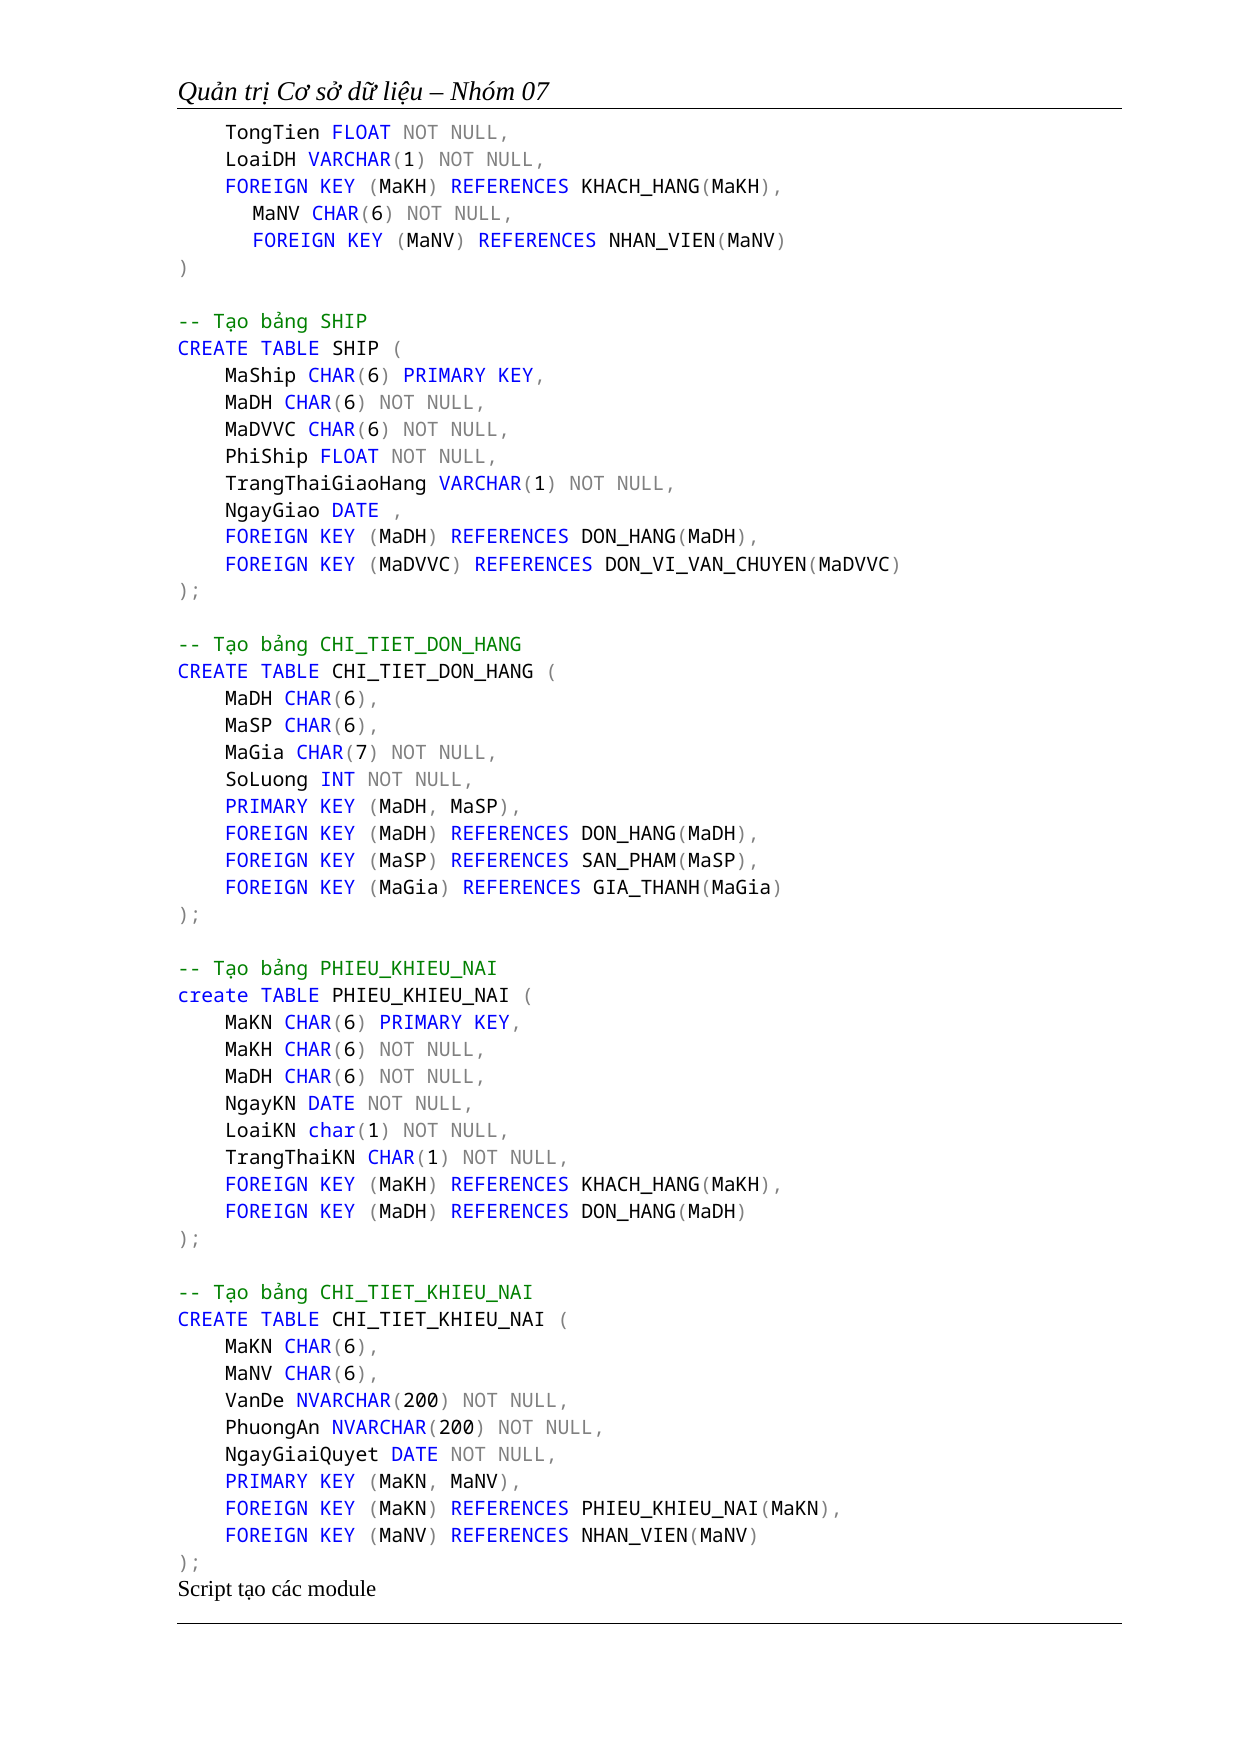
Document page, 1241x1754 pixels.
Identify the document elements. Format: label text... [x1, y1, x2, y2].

text MaDH CHAR(6) NOT NULL, [177, 1062, 1122, 1089]
text create TABLE PHIEU_KHIEU_NAI ( [177, 981, 1122, 1008]
text LoaiDH VARCHAR(1) NOT NULL, [177, 145, 1122, 172]
text FOREIGN KEY (MaKH) REFERENCES KHACH_HANG(MaKH), [177, 1170, 1122, 1197]
text FOREIGN KEY (MaDH) REFERENCES DON_HANG(MaDH) [177, 1197, 1122, 1224]
text PRIMARY KEY (MaDH, MaSP), [177, 793, 1122, 819]
text FOREIGN KEY (MaNV) REFERENCES NHAN_VIEN(MaNV) [177, 1521, 1122, 1548]
text NgayGiaiQuyet DATE NOT NULL, [177, 1440, 1122, 1467]
text -- Tạo bảng SHIP [177, 307, 1122, 334]
text PhuongAn NVARCHAR(200) NOT NULL, [177, 1413, 1122, 1440]
text NgayKN DATE NOT NULL, [177, 1089, 1122, 1116]
text MaShip CHAR(6) PRIMARY KEY, [177, 361, 1122, 388]
text FOREIGN KEY (MaDVVC) REFERENCES DON_VI_VAN_CHUYEN(MaDVVC) [177, 550, 1122, 577]
text PRIMARY KEY (MaKN, MaNV), [177, 1467, 1122, 1494]
text -- Tạo bảng CHI_TIET_KHIEU_NAI [177, 1278, 1122, 1305]
text FOREIGN KEY (MaKN) REFERENCES PHIEU_KHIEU_NAI(MaKN), [177, 1494, 1122, 1521]
text FOREIGN KEY (MaGia) REFERENCES GIA_THANH(MaGia) [177, 873, 1122, 901]
text MaKH CHAR(6) NOT NULL, [177, 1035, 1122, 1062]
text TrangThaiKN CHAR(1) NOT NULL, [177, 1143, 1122, 1170]
text Script tạo các module [177, 1575, 1122, 1601]
text VanDe NVARCHAR(200) NOT NULL, [177, 1386, 1122, 1413]
text FOREIGN KEY (MaDH) REFERENCES DON_HANG(MaDH), [177, 819, 1122, 847]
text FOREIGN KEY (MaNV) REFERENCES NHAN_VIEN(MaNV) [177, 226, 1122, 253]
text ) [177, 253, 1122, 280]
text MaDH CHAR(6), [177, 685, 1122, 712]
text SoLuong INT NOT NULL, [177, 766, 1122, 793]
text FOREIGN KEY (MaKH) REFERENCES KHACH_HANG(MaKH), [177, 172, 1122, 199]
text TrangThaiGiaoHang VARCHAR(1) NOT NULL, [177, 469, 1122, 496]
text MaDVVC CHAR(6) NOT NULL, [177, 415, 1122, 442]
text MaSP CHAR(6), [177, 712, 1122, 739]
text LoaiKN char(1) NOT NULL, [177, 1116, 1122, 1143]
text ); [177, 577, 1122, 604]
text CREATE TABLE CHI_TIET_KHIEU_NAI ( [177, 1305, 1122, 1332]
text FOREIGN KEY (MaSP) REFERENCES SAN_PHAM(MaSP), [177, 847, 1122, 873]
text ); [177, 901, 1122, 927]
text -- Tạo bảng PHIEU_KHIEU_NAI [177, 954, 1122, 981]
text ); [177, 1224, 1122, 1251]
text FOREIGN KEY (MaDH) REFERENCES DON_HANG(MaDH), [177, 523, 1122, 550]
text MaKN CHAR(6) PRIMARY KEY, [177, 1008, 1122, 1035]
text MaKN CHAR(6), [177, 1332, 1122, 1359]
text MaDH CHAR(6) NOT NULL, [177, 388, 1122, 415]
text ); [177, 1548, 1122, 1575]
text NgayGiao DATE , [177, 496, 1122, 523]
text CREATE TABLE SHIP ( [177, 334, 1122, 361]
text MaNV CHAR(6) NOT NULL, [177, 199, 1122, 226]
text MaNV CHAR(6), [177, 1359, 1122, 1386]
text PhiShip FLOAT NOT NULL, [177, 442, 1122, 469]
text TongTien FLOAT NOT NULL, [177, 118, 1122, 145]
text CREATE TABLE CHI_TIET_DON_HANG ( [177, 658, 1122, 685]
text MaGia CHAR(7) NOT NULL, [177, 739, 1122, 766]
text -- Tạo bảng CHI_TIET_DON_HANG [177, 631, 1122, 658]
